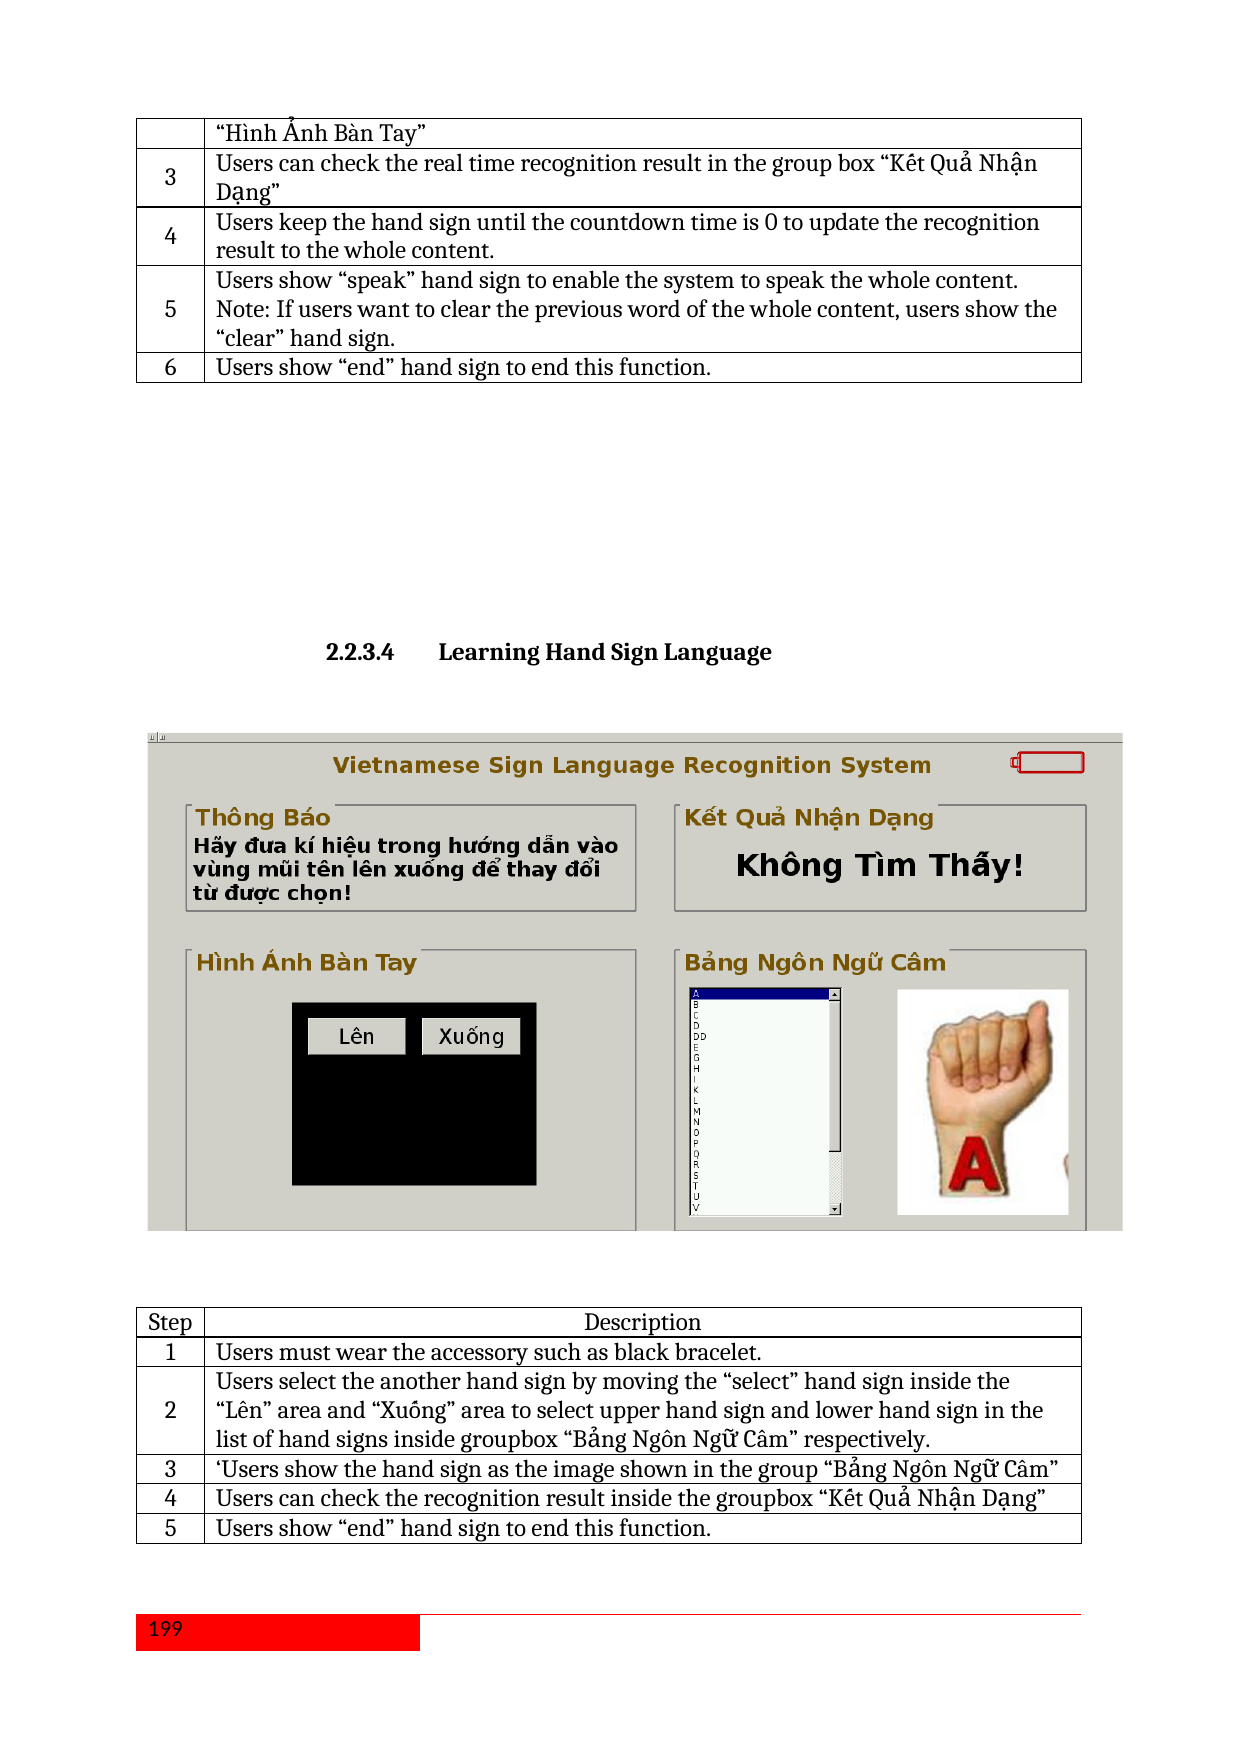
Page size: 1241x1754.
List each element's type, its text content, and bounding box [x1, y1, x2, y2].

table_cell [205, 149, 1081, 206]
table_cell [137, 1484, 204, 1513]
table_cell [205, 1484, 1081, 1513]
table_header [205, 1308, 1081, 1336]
subtitle Learning Hand Sign Language [326, 638, 1092, 667]
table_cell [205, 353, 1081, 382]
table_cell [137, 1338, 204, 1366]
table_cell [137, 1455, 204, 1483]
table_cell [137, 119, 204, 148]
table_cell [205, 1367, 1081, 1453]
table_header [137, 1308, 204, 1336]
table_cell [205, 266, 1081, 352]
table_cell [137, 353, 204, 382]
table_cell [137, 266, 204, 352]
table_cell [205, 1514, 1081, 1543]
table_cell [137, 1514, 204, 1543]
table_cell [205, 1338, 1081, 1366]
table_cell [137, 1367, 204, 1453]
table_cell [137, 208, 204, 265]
picture [147, 732, 1123, 1231]
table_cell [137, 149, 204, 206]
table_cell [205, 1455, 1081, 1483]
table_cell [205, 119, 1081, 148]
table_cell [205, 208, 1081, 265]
